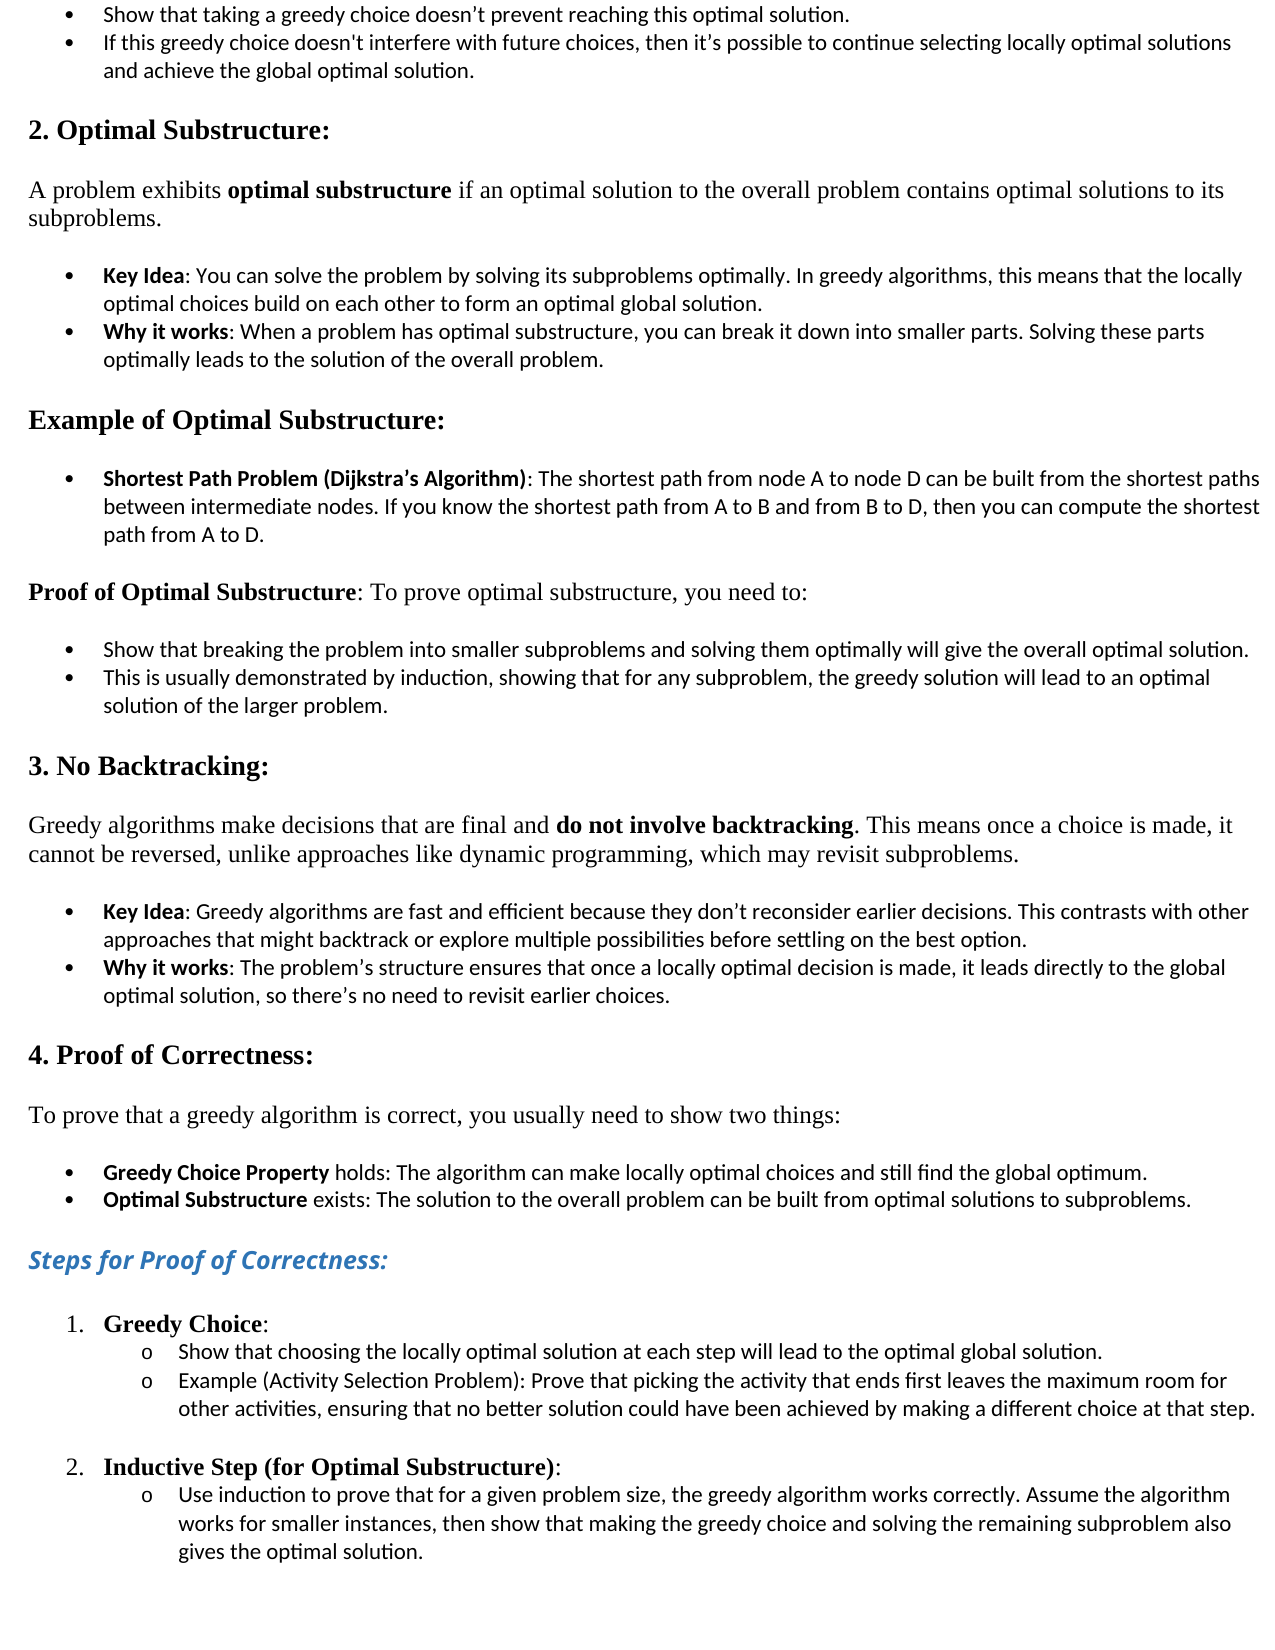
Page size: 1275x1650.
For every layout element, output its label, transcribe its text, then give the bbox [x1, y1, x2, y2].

list Example (Activity Selection Problem): Prove that picking the activity that ends first leaves the maximum room for other activities, ensuring that no better solution could have been achieved by making a different choice at that step. [141, 1395, 1266, 1452]
text To prove that a greedy algorithm is correct, you usually need to show two things: [28, 1100, 1266, 1128]
subtitle Steps for Proof of Correctness: [28, 1243, 1266, 1277]
text Greedy algorithms make decisions that are final and do not involve backtracking. This means once a choice is made, it cannot be reversed, unlike approaches like dynamic programming, which may revisit subproblems. [28, 810, 1266, 868]
list Inductive Step (for Optimal Substructure): [66, 1481, 1266, 1510]
subtitle 2. Optimal Substructure: [28, 113, 1266, 146]
list Use induction to prove that for a given problem size, the greedy algorithm works correctly. Assume the algorithm works for smaller instances, then show that making the greedy choice and solving the remaining subproblem also gives the optimal solution. [141, 1539, 1266, 1623]
list Shortest Path Problem (Dijkstra’s Algorithm): The shortest path from node A to node D can be built from the shortest paths between intermediate nodes. If you know the shortest path from A to B and from B to D, then you can compute the shortest path from A to D. [66, 464, 1266, 548]
list Show that choosing the locally optimal solution at each step will lead to the optimal global solution. [141, 1367, 1266, 1395]
list This is usually demonstrated by induction, showing that for any subproblem, the greedy solution will lead to an optimal solution of the larger problem. [66, 663, 1266, 719]
list Why it works: When a problem has optimal substructure, you can break it down into smaller parts. Solving these parts optimally leads to the solution of the overall problem. [66, 317, 1266, 373]
list Why it works: The problem’s structure ensures that once a locally optimal decision is made, it leads directly to the global optimal solution, so there’s no need to revisit earlier choices. [66, 953, 1266, 1009]
subtitle 3. No Backtracking: [28, 749, 1266, 781]
list Greedy Choice: [66, 1309, 1266, 1337]
list Greedy Choice Property holds: The algorithm can make locally optimal choices and still find the global optimum. [66, 1158, 1266, 1186]
list Optimal Substructure exists: The solution to the overall problem can be built from optimal solutions to subproblems. [66, 1186, 1266, 1214]
list Key Idea: Greedy algorithms are fast and efficient because they don’t reconsider earlier decisions. This contrasts with other approaches that might backtrack or explore multiple possibilities before settling on the best option. [66, 897, 1266, 953]
list If this greedy choice doesn't interfere with future choices, then it’s possible to continue selecting locally optimal solutions and achieve the global optimal solution. [66, 28, 1266, 84]
text Proof of Optimal Substructure: To prove optimal substructure, you need to: [28, 577, 1266, 606]
list Key Idea: You can solve the problem by solving its subproblems optimally. In greedy algorithms, this means that the locally optimal choices build on each other to form an optimal global solution. [66, 261, 1266, 317]
subtitle 4. Proof of Correctness: [28, 1038, 1266, 1071]
subtitle Example of Optimal Substructure: [28, 403, 1266, 435]
text A problem exhibits optimal substructure if an optimal solution to the overall problem contains optimal solutions to its subproblems. [28, 175, 1266, 232]
list Show that taking a greedy choice doesn’t prevent reaching this optimal solution. [66, 0, 1266, 28]
list Show that breaking the problem into smaller subproblems and solving them optimally will give the overall optimal solution. [66, 635, 1266, 663]
